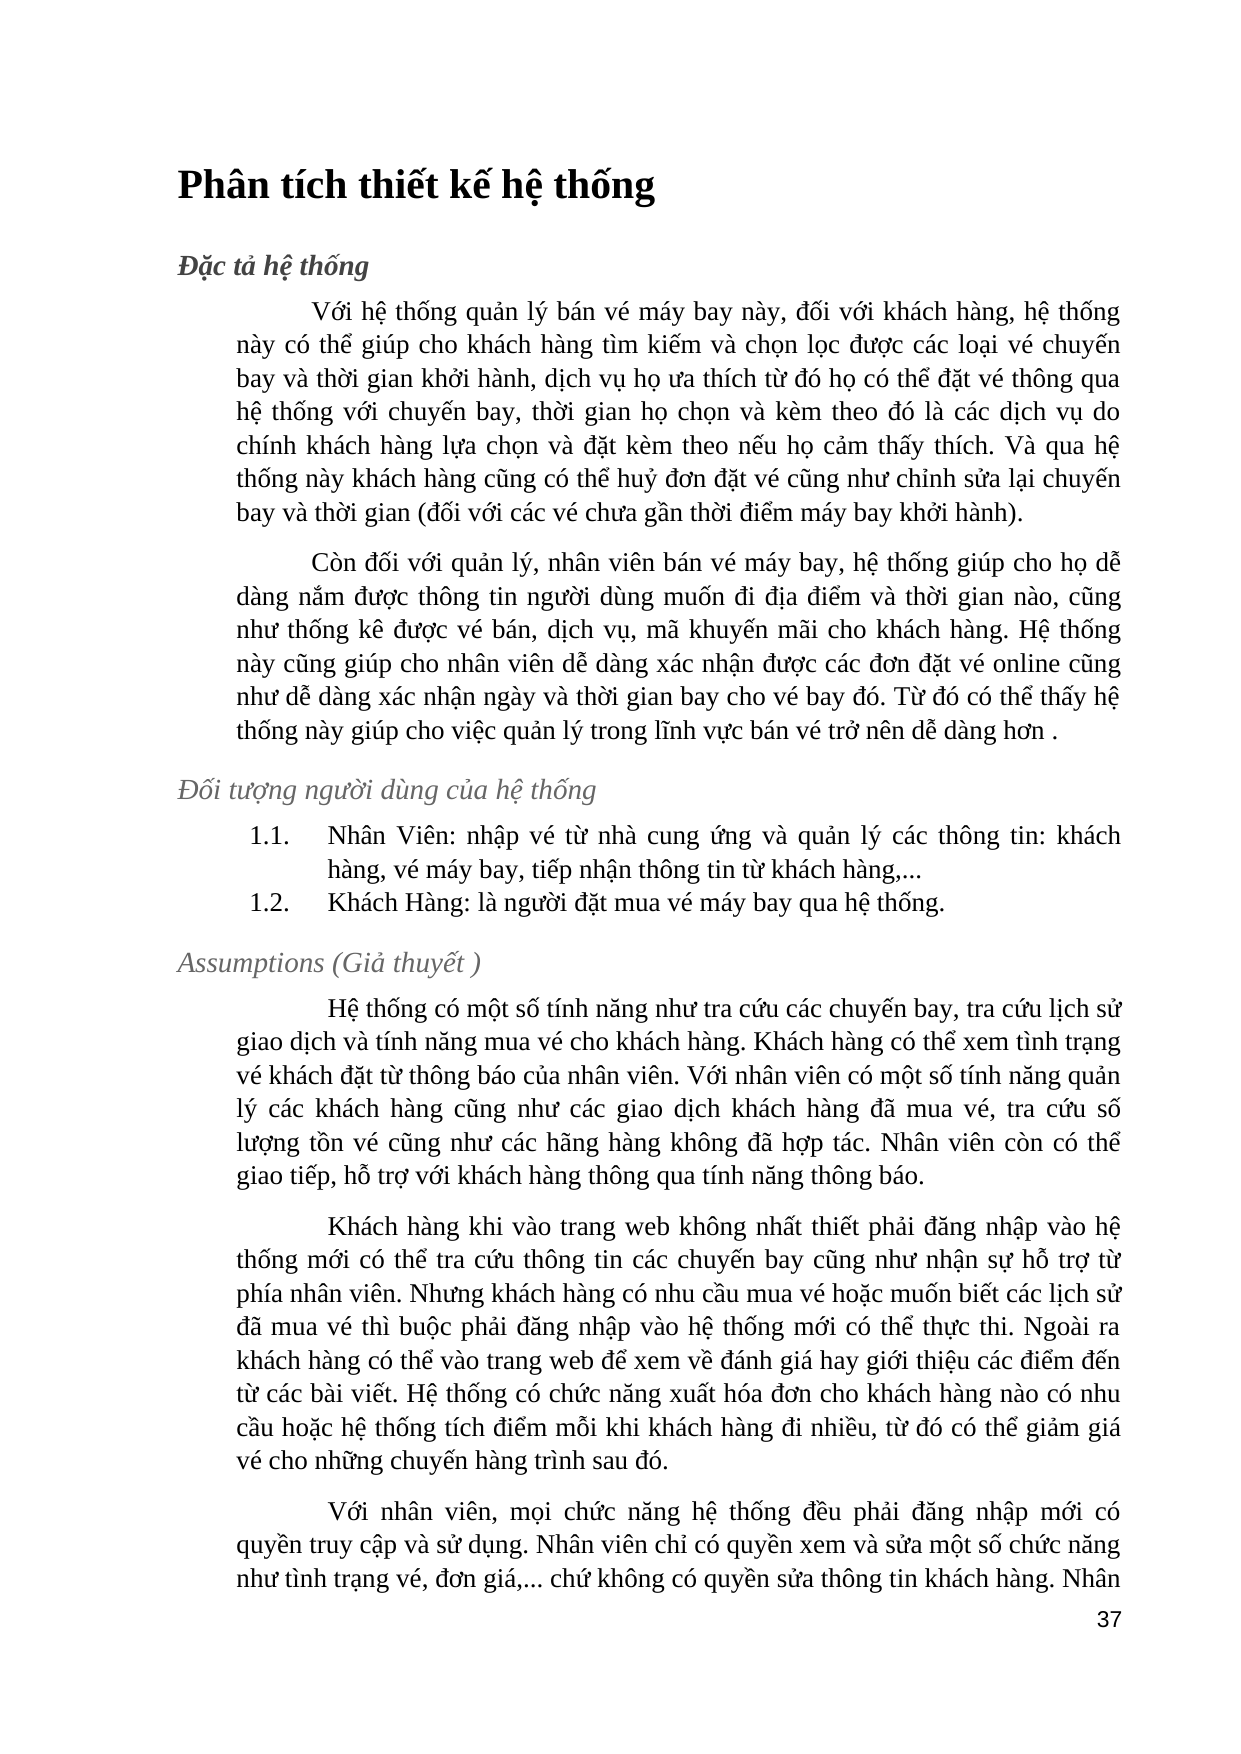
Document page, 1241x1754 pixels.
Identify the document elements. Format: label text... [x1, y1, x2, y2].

text Khách hàng khi vào trang web không nhất thiết phải đăng nhập vào hệ thống mới có thể tra cứu thông tin các chuyến bay cũng như nhận sự hỗ trợ từ phía nhân viên. Nhưng khách hàng có nhu cầu mua vé hoặc muốn biết các lịch sử đã mua vé thì buộc phải đăng nhập vào hệ thống mới có thể thực thi. Ngoài ra khách hàng có thể vào trang web để xem về đánh giá hay giới thiệu các điểm đến từ các bài viết. Hệ thống có chức năng xuất hóa đơn cho khách hàng nào có nhu cầu hoặc hệ thống tích điểm mỗi khi khách hàng đi nhiều, từ đó có thể giảm giá vé cho những chuyến hàng trình sau đó. [236, 1210, 1122, 1476]
text Còn đối với quản lý, nhân viên bán vé máy bay, hệ thống giúp cho họ dễ dàng nắm được thông tin người dùng muốn đi địa điểm và thời gian nào, cũng như thống kê được vé bán, dịch vụ, mã khuyến mãi cho khách hàng. Hệ thống này cũng giúp cho nhân viên dễ dàng xác nhận được các đơn đặt vé online cũng như dễ dàng xác nhận ngày và thời gian bay cho vé bay đó. Từ đó có thể thấy hệ thống này giúp cho việc quản lý trong lĩnh vực bán vé trở nên dễ dàng hơn . [236, 546, 1122, 745]
text Hệ thống có một số tính năng như tra cứu các chuyến bay, tra cứu lịch sử giao dịch và tính năng mua vé cho khách hàng. Khách hàng có thể xem tình trạng vé khách đặt từ thông báo của nhân viên. Với nhân viên có một số tính năng quản lý các khách hàng cũng như các giao dịch khách hàng đã mua vé, tra cứu số lượng tồn vé cũng như các hãng hàng không đã hợp tác. Nhân viên còn có thể giao tiếp, hỗ trợ với khách hàng thông qua tính năng thông báo. [236, 992, 1122, 1191]
text Với hệ thống quản lý bán vé máy bay này, đối với khách hàng, hệ thống này có thể giúp cho khách hàng tìm kiếm và chọn lọc được các loại vé chuyến bay và thời gian khởi hành, dịch vụ họ ưa thích từ đó họ có thể đặt vé thông qua hệ thống với chuyến bay, thời gian họ chọn và kèm theo đó là các dịch vụ do chính khách hàng lựa chọn và đặt kèm theo nếu họ cảm thấy thích. Và qua hệ thống này khách hàng cũng có thể huỷ đơn đặt vé cũng như chỉnh sửa lại chuyến bay và thời gian (đối với các vé chưa gần thời điểm máy bay khởi hành). [236, 295, 1122, 527]
subtitle Đặc tả hệ thống [177, 248, 1122, 281]
subtitle Assumptions (Giả thuyết ) [177, 945, 1122, 978]
subtitle Đối tượng người dùng của hệ thống [177, 772, 1122, 806]
list Khách Hàng: là người đặt mua vé máy bay qua hệ thống. [290, 886, 1122, 917]
subtitle Phân tích thiết kế hệ thống [177, 159, 1122, 207]
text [236, 1495, 1122, 1593]
list Nhân Viên: nhập vé từ nhà cung ứng và quản lý các thông tin: khách hàng, vé máy bay, tiếp nhận thông tin từ khách hàng,... [290, 819, 1122, 884]
